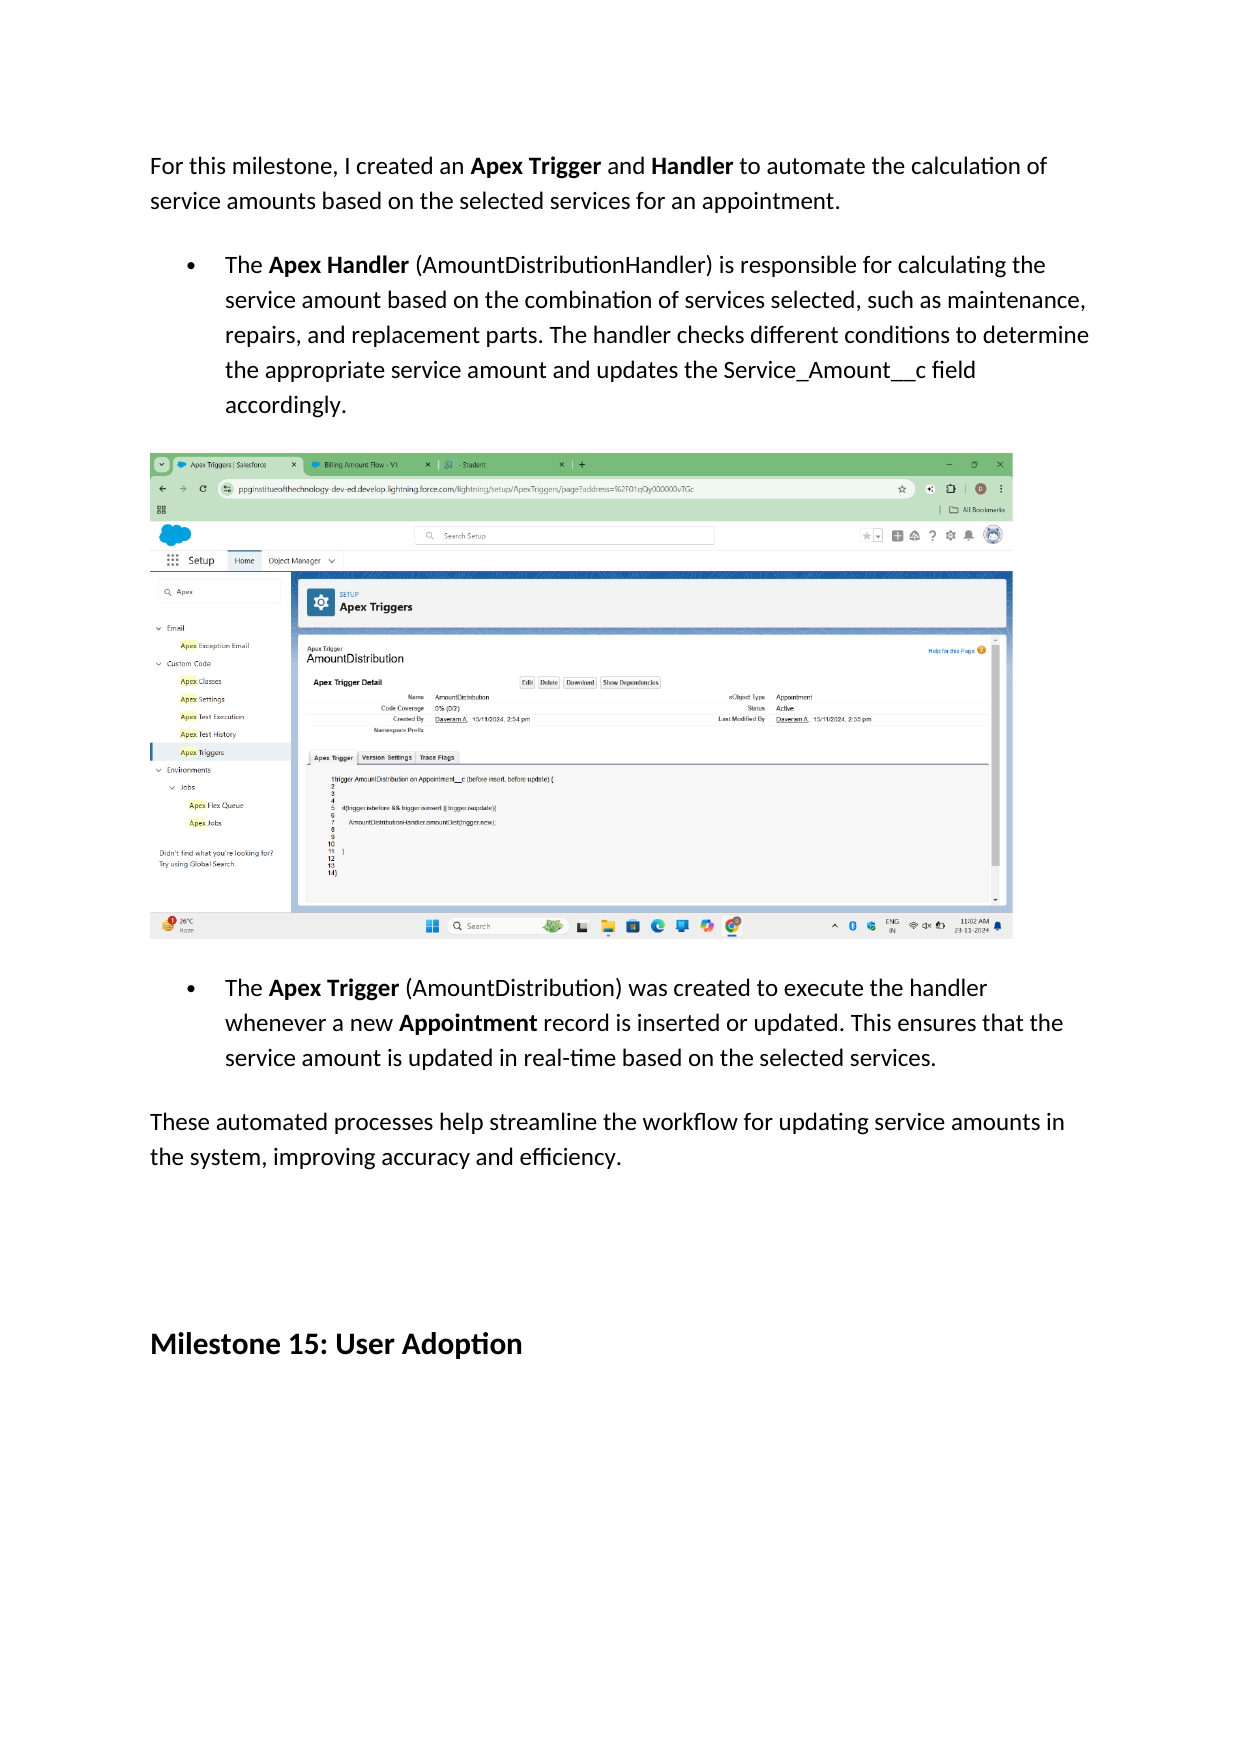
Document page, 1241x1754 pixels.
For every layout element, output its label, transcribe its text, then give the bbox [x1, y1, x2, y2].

text Milestone 15: User Adoption [150, 1324, 1090, 1363]
text These automated processes help streamline the workflow for updating service amounts in the system, improving accuracy and efficiency. [150, 1106, 1090, 1171]
list The Apex Trigger (AmountDistribution) was created to execute the handler whenever a new Appointment record is inserted or updated. This ensures that the service amount is updated in real-time based on the selected services. [187, 972, 1090, 1072]
list The Apex Handler (AmountDistributionHandler) is responsible for calculating the service amount based on the combination of services selected, such as maintenance, repairs, and replacement parts. The handler checks different conditions to determine the appropriate service amount and updates the Service_Amount__c field accordingly. [187, 249, 1090, 420]
text For this milestone, I created an Apex Trigger and Handler to automate the calculation of service amounts based on the selected services for an appointment. [150, 150, 1090, 216]
picture [150, 453, 1013, 939]
